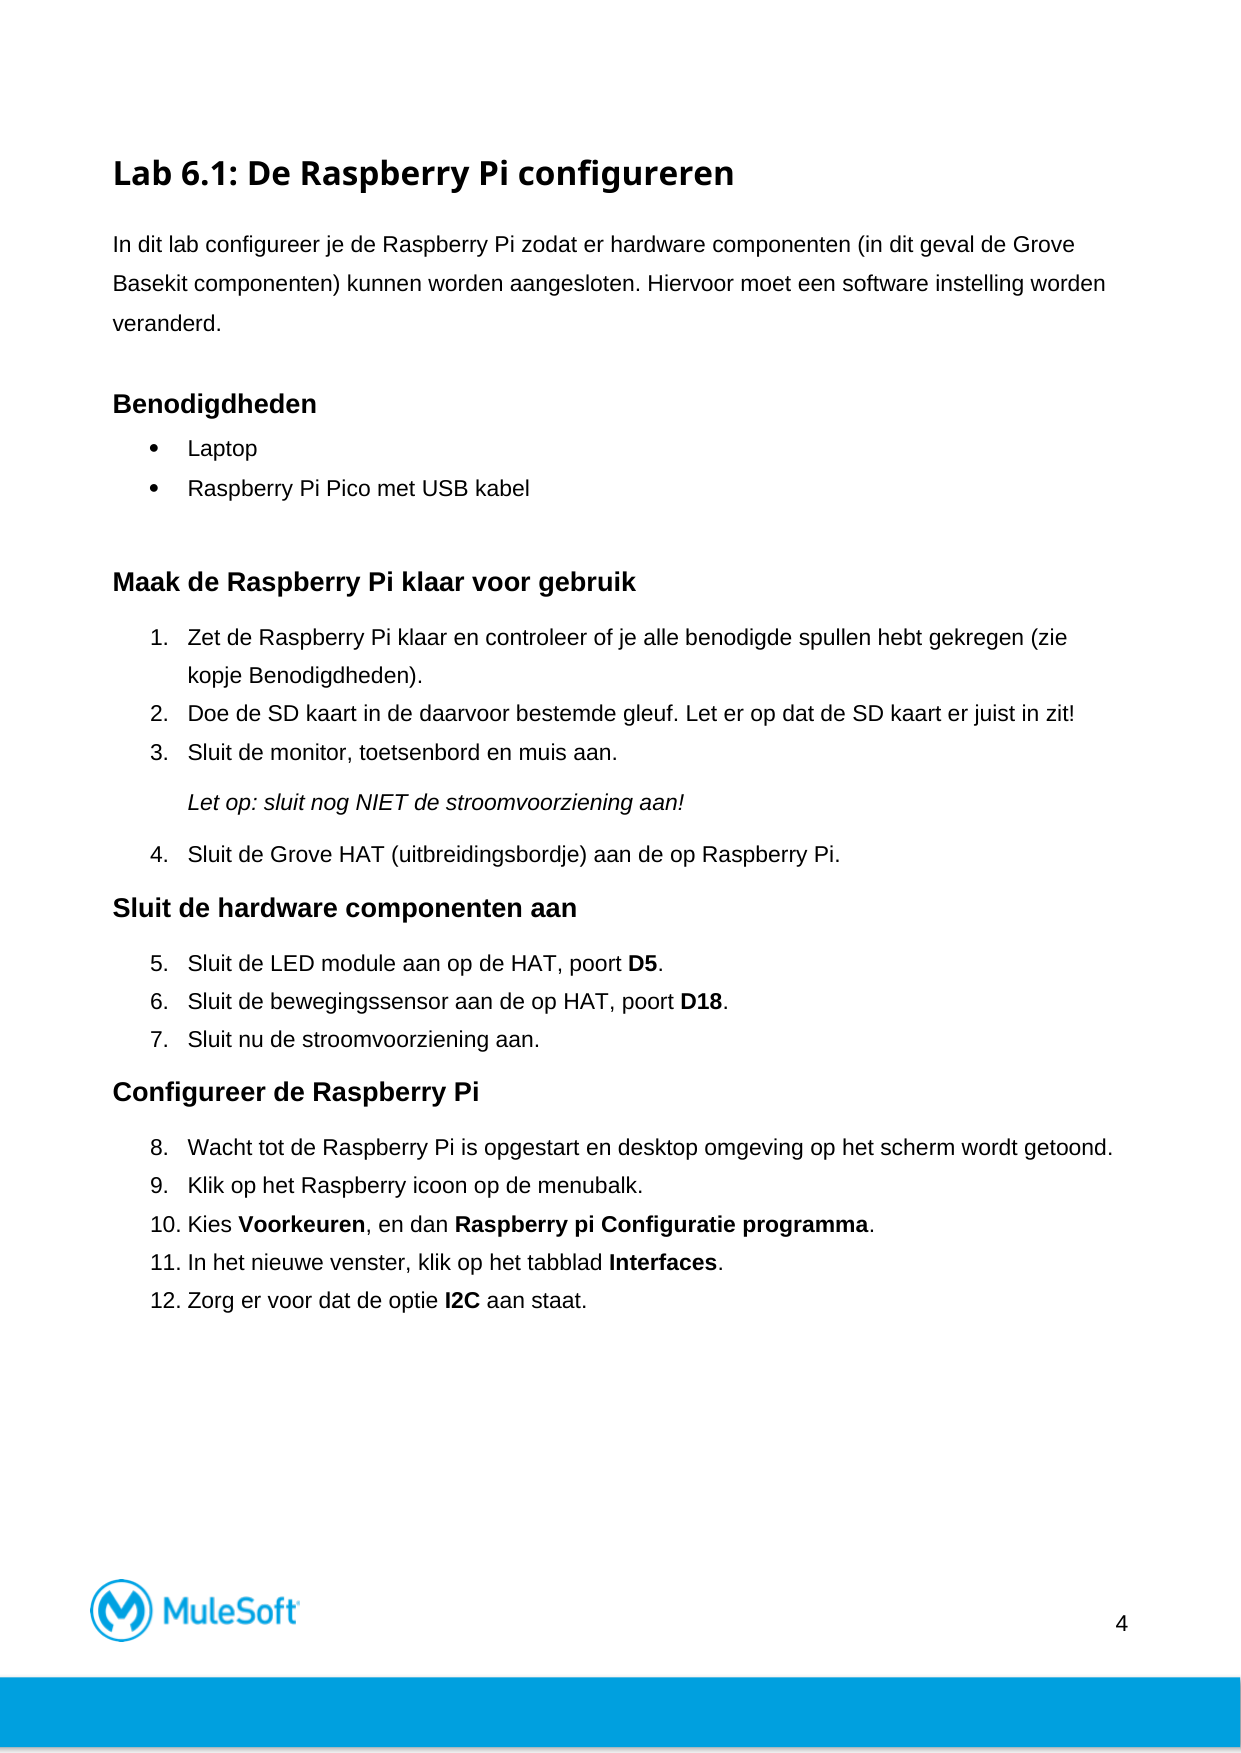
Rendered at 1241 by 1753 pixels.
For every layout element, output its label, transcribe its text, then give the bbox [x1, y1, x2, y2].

text Zet de Raspberry Pi klaar en controleer of je alle benodigde spullen hebt gekregen (zie kopje Benodigdheden). [150, 624, 1128, 689]
list Laptop [150, 435, 1128, 462]
text Klik op het Raspberry icoon op de menubalk. [150, 1172, 1128, 1199]
text Sluit de monitor, toetsenbord en muis aan. [150, 738, 1128, 765]
subtitle Maak de Raspberry Pi klaar voor gebruik [112, 566, 1128, 598]
picture [90, 1617, 115, 1642]
picture [94, 1583, 150, 1639]
text Kies Voorkeuren, en dan Raspberry pi Configuratie programma. [150, 1211, 1128, 1237]
subtitle Configureer de Raspberry Pi [112, 1076, 1128, 1108]
list Raspberry Pi Pico met USB kabel [150, 475, 1128, 501]
text Benodigdheden [112, 388, 1128, 420]
text Sluit de Grove HAT (uitbreidingsbordje) aan de op Raspberry Pi. [150, 841, 1128, 867]
text Doe de SD kaart in de daarvoor bestemde gleuf. Let er op dat de SD kaart er juist in zit! [150, 700, 1128, 727]
text Sluit de bewegingssensor aan de op HAT, poort D18. [150, 988, 1128, 1014]
text Zorg er voor dat de optie I2C aan staat. [150, 1287, 1128, 1313]
picture [128, 1579, 300, 1642]
subtitle Sluit de hardware componenten aan [112, 892, 1128, 923]
title Lab 6.1: De Raspberry Pi configureren [112, 150, 1128, 195]
picture [90, 1579, 115, 1604]
text In dit lab configureer je de Raspberry Pi zodat er hardware componenten (in dit geval de Grove Basekit componenten) kunnen worden aangesloten. Hiervoor moet een software instelling worden veranderd. [112, 231, 1128, 336]
text Sluit de LED module aan op de HAT, poort D5. [150, 949, 1128, 976]
text Sluit nu de stroomvoorziening aan. [150, 1026, 1128, 1052]
text Wacht tot de Raspberry Pi is opgestart en desktop omgeving op het scherm wordt getoond. [150, 1134, 1128, 1161]
text In het nieuwe venster, klik op het tabblad Interfaces. [150, 1249, 1128, 1275]
text Let op: sluit nog NIET de stroomvoorziening aan! [187, 789, 1128, 816]
